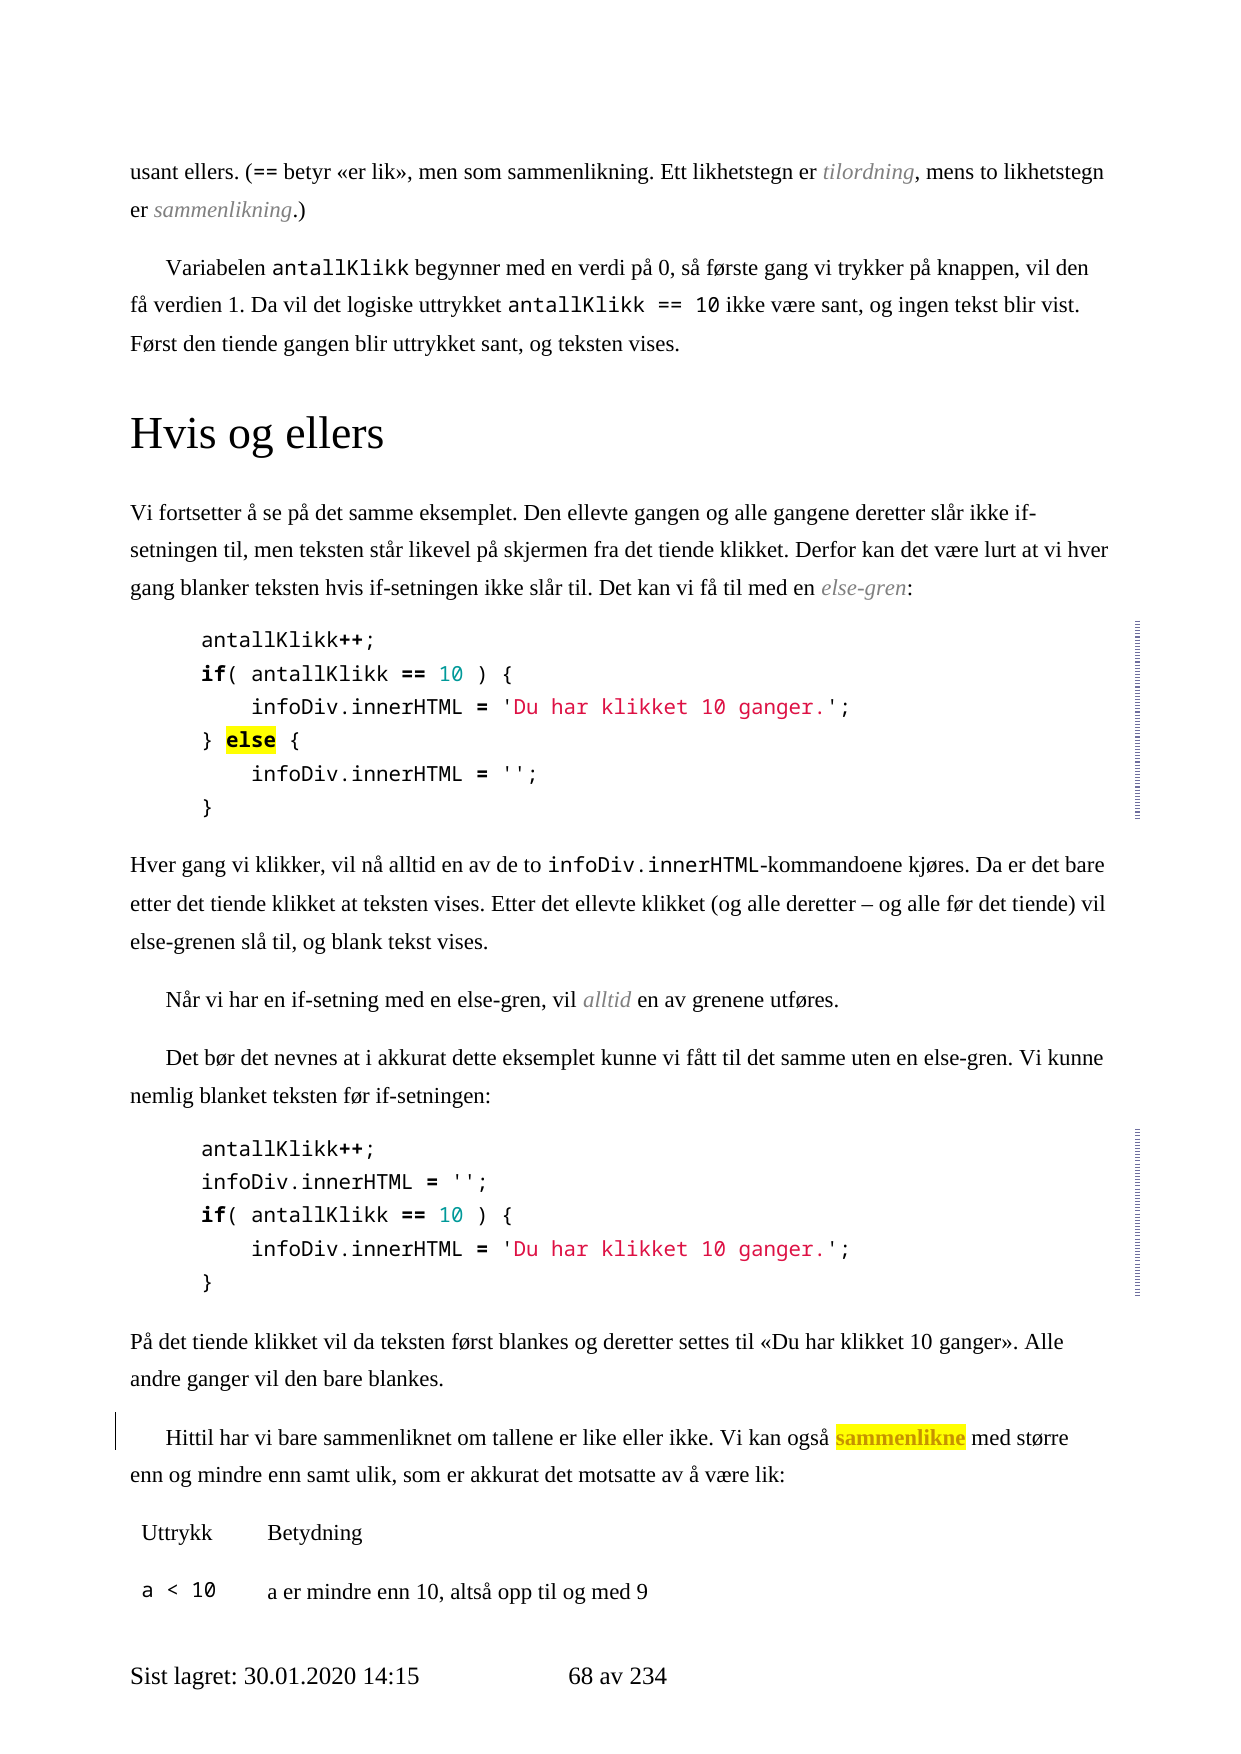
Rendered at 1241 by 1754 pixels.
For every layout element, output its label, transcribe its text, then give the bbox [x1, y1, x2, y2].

text antallKlikk++; if( antallKlikk == 10 ) { infoDiv.innerHTML = 'Du har klikket 10 ganger.'; } else { infoDiv.innerHTML = ''; } [201, 621, 1140, 821]
table_header Uttrykk [130, 1508, 256, 1567]
text På det tiende klikket vil da teksten først blankes og deretter settes til «Du har klikket 10 ganger». Alle andre ganger vil den bare blankes. [130, 1317, 1110, 1392]
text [130, 148, 1110, 223]
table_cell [256, 1567, 787, 1604]
text Variabelen antallKlikk begynner med en verdi på 0, så første gang vi trykker på knappen, vil den få verdien 1. Da vil det logiske uttrykket antallKlikk == 10 ikke være sant, og ingen tekst blir vist. Først den tiende gangen blir uttrykket sant, og teksten vises. [130, 243, 1110, 356]
text antallKlikk++; infoDiv.innerHTML = ''; if( antallKlikk == 10 ) { infoDiv.innerHTML = 'Du har klikket 10 ganger.'; } [201, 1129, 1140, 1296]
text Når vi har en if-setning med en else-gren, vil alltid en av grenene utføres. [130, 975, 1110, 1012]
text Hver gang vi klikker, vil nå alltid en av de to infoDiv.innerHTML-kommandoene kjøres. Da er det bare etter det tiende klikket at teksten vises. Etter det ellevte klikket (og alle deretter – og alle før det tiende) vil else-grenen slå til, og blank tekst vises. [130, 842, 1110, 954]
text Hittil har vi bare sammenliknet om tallene er like eller ikke. Vi kan også sammenlikne med større enn og mindre enn samt ulik, som er akkurat det motsatte av å være lik: [130, 1412, 1075, 1487]
table_header Betydning [256, 1508, 787, 1567]
text Det bør det nevnes at i akkurat dette eksemplet kunne vi fått til det samme uten en else-gren. Vi kunne nemlig blanket teksten før if-setningen: [130, 1033, 1110, 1108]
text Vi fortsetter å se på det samme eksemplet. Den ellevte gangen og alle gangene deretter slår ikke if-setningen til, men teksten står likevel på skjermen fra det tiende klikket. Derfor kan det være lurt at vi hver gang blanker teksten hvis if-setningen ikke slår til. Det kan vi få til med en else-gren: [130, 487, 1110, 600]
text Hvis og ellers [130, 406, 1110, 459]
table_cell a < 10 [130, 1567, 256, 1604]
